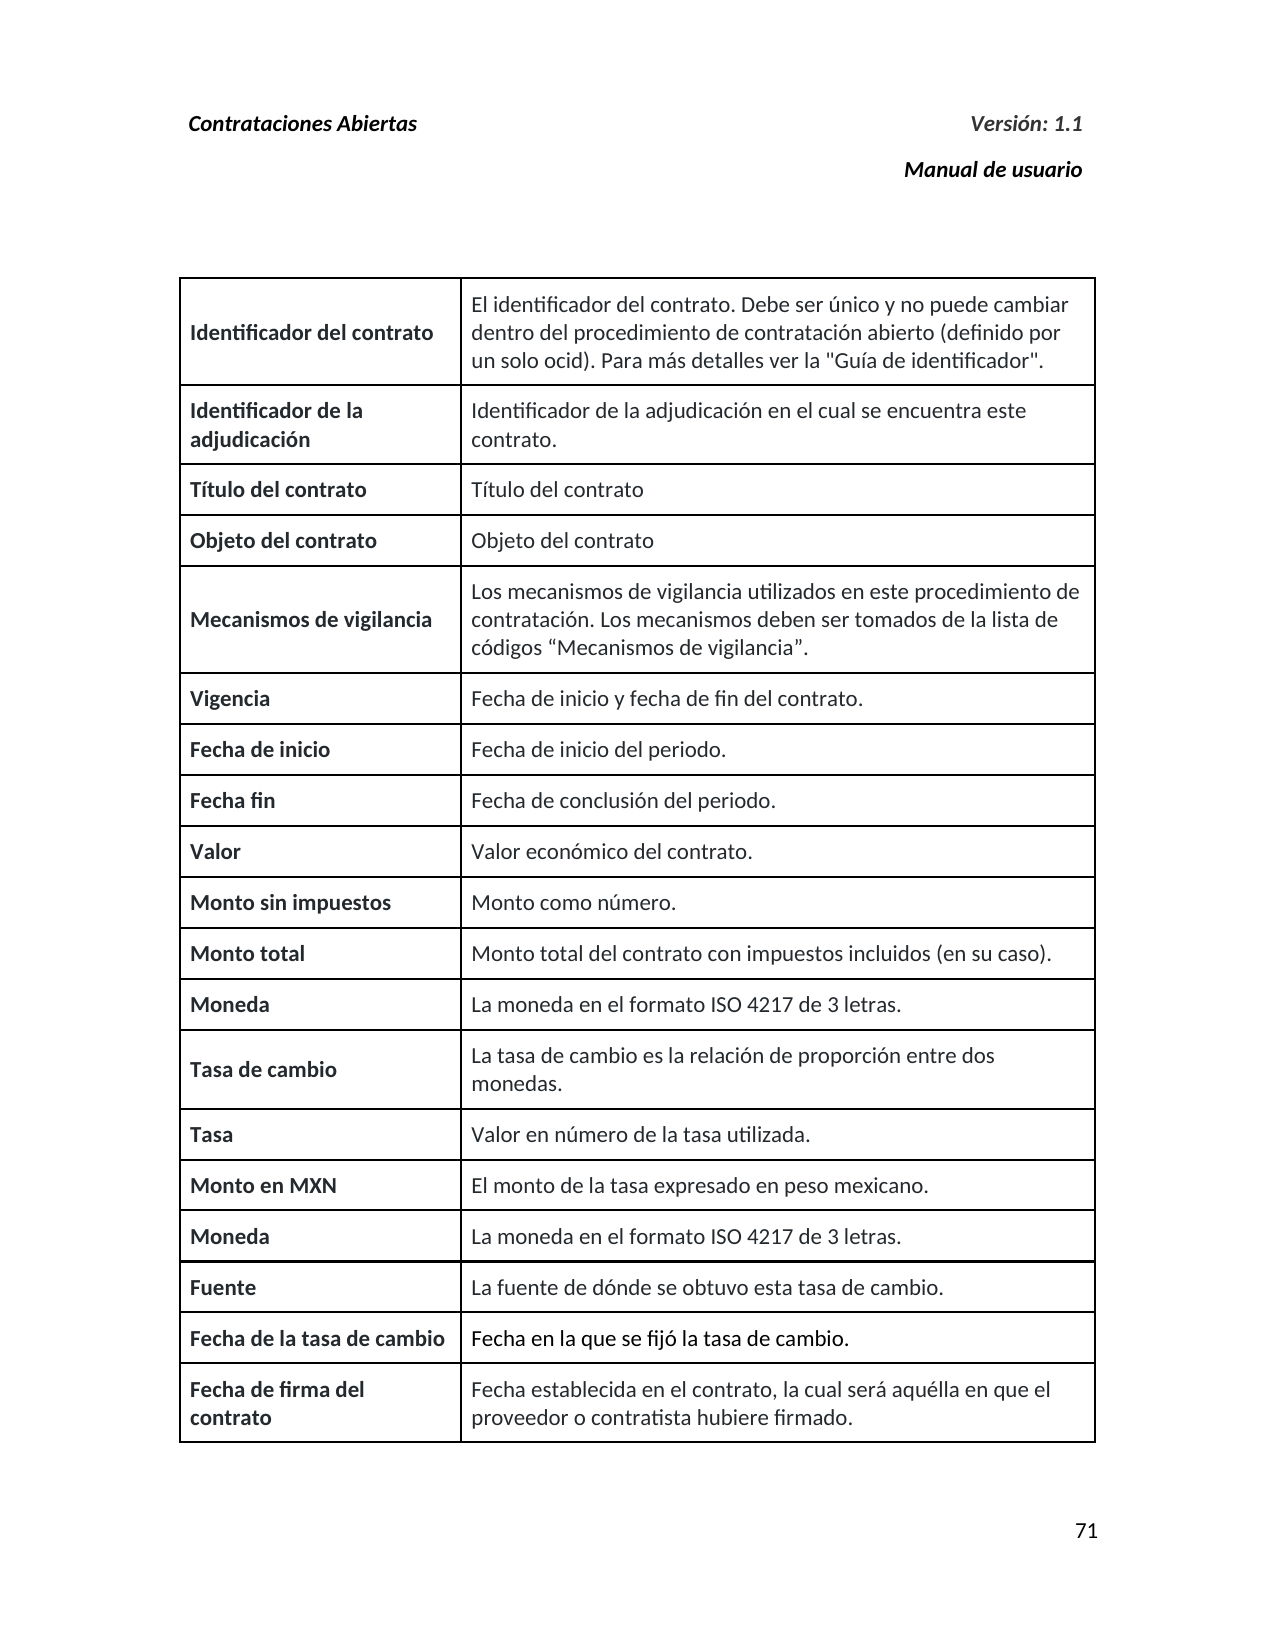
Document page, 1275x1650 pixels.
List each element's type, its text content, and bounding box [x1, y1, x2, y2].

table_cell Los mecanismos de vigilancia utilizados en este procedimiento de contratación. Los mecanismos deben ser tomados de la lista de códigos “Mecanismos de vigilancia”. [462, 567, 1094, 672]
table_cell Fecha de inicio [181, 725, 460, 774]
table_cell Moneda [181, 1211, 460, 1260]
table_cell Valor [181, 827, 460, 876]
table_cell Monto total del contrato con impuestos incluidos (en su caso). [462, 929, 1094, 978]
table_cell Fecha de inicio del periodo. [462, 725, 1094, 774]
table_cell La moneda en el formato ISO 4217 de 3 letras. [462, 1211, 1094, 1260]
table_cell Mecanismos de vigilancia [181, 567, 460, 672]
table_cell Fecha fin [181, 776, 460, 825]
table_cell Identificador de la adjudicación en el cual se encuentra este contrato. [462, 386, 1094, 463]
table_cell Monto en MXN [181, 1161, 460, 1209]
table_cell Monto como número. [462, 878, 1094, 927]
table_cell El monto de la tasa expresado en peso mexicano. [462, 1161, 1094, 1209]
table_cell El identificador del contrato. Debe ser único y no puede cambiar dentro del procedimiento de contratación abierto (definido por un solo ocid). Para más detalles ver la "Guía de identificador". [462, 279, 1094, 384]
table_cell La tasa de cambio es la relación de proporción entre dos monedas. [462, 1031, 1094, 1107]
table_cell Objeto del contrato [181, 516, 460, 565]
table_cell Fecha de inicio y fecha de fin del contrato. [462, 674, 1094, 723]
table_cell Título del contrato [462, 465, 1094, 514]
table_cell Fecha de conclusión del periodo. [462, 776, 1094, 825]
table_cell Monto sin impuestos [181, 878, 460, 927]
table_cell Tasa de cambio [181, 1031, 460, 1107]
table_cell Identificador de la adjudicación [181, 386, 460, 463]
table_cell Fecha de firma del contrato [181, 1364, 460, 1441]
table_cell Identificador del contrato [181, 279, 460, 384]
table_cell Fecha en la que se fijó la tasa de cambio. [462, 1313, 1094, 1362]
table_cell Vigencia [181, 674, 460, 723]
table_cell La moneda en el formato ISO 4217 de 3 letras. [462, 980, 1094, 1028]
table_cell Fuente [181, 1263, 460, 1311]
table_cell Tasa [181, 1110, 460, 1158]
table_cell Fecha de la tasa de cambio [181, 1313, 460, 1362]
table_cell Valor en número de la tasa utilizada. [462, 1110, 1094, 1158]
table_cell Moneda [181, 980, 460, 1028]
table_cell Valor económico del contrato. [462, 827, 1094, 876]
table_cell Fecha establecida en el contrato, la cual será aquélla en que el proveedor o contratista hubiere firmado. [462, 1364, 1094, 1441]
table_cell Objeto del contrato [462, 516, 1094, 565]
table_cell La fuente de dónde se obtuvo esta tasa de cambio. [462, 1263, 1094, 1311]
table_cell Monto total [181, 929, 460, 978]
table_cell Título del contrato [181, 465, 460, 514]
